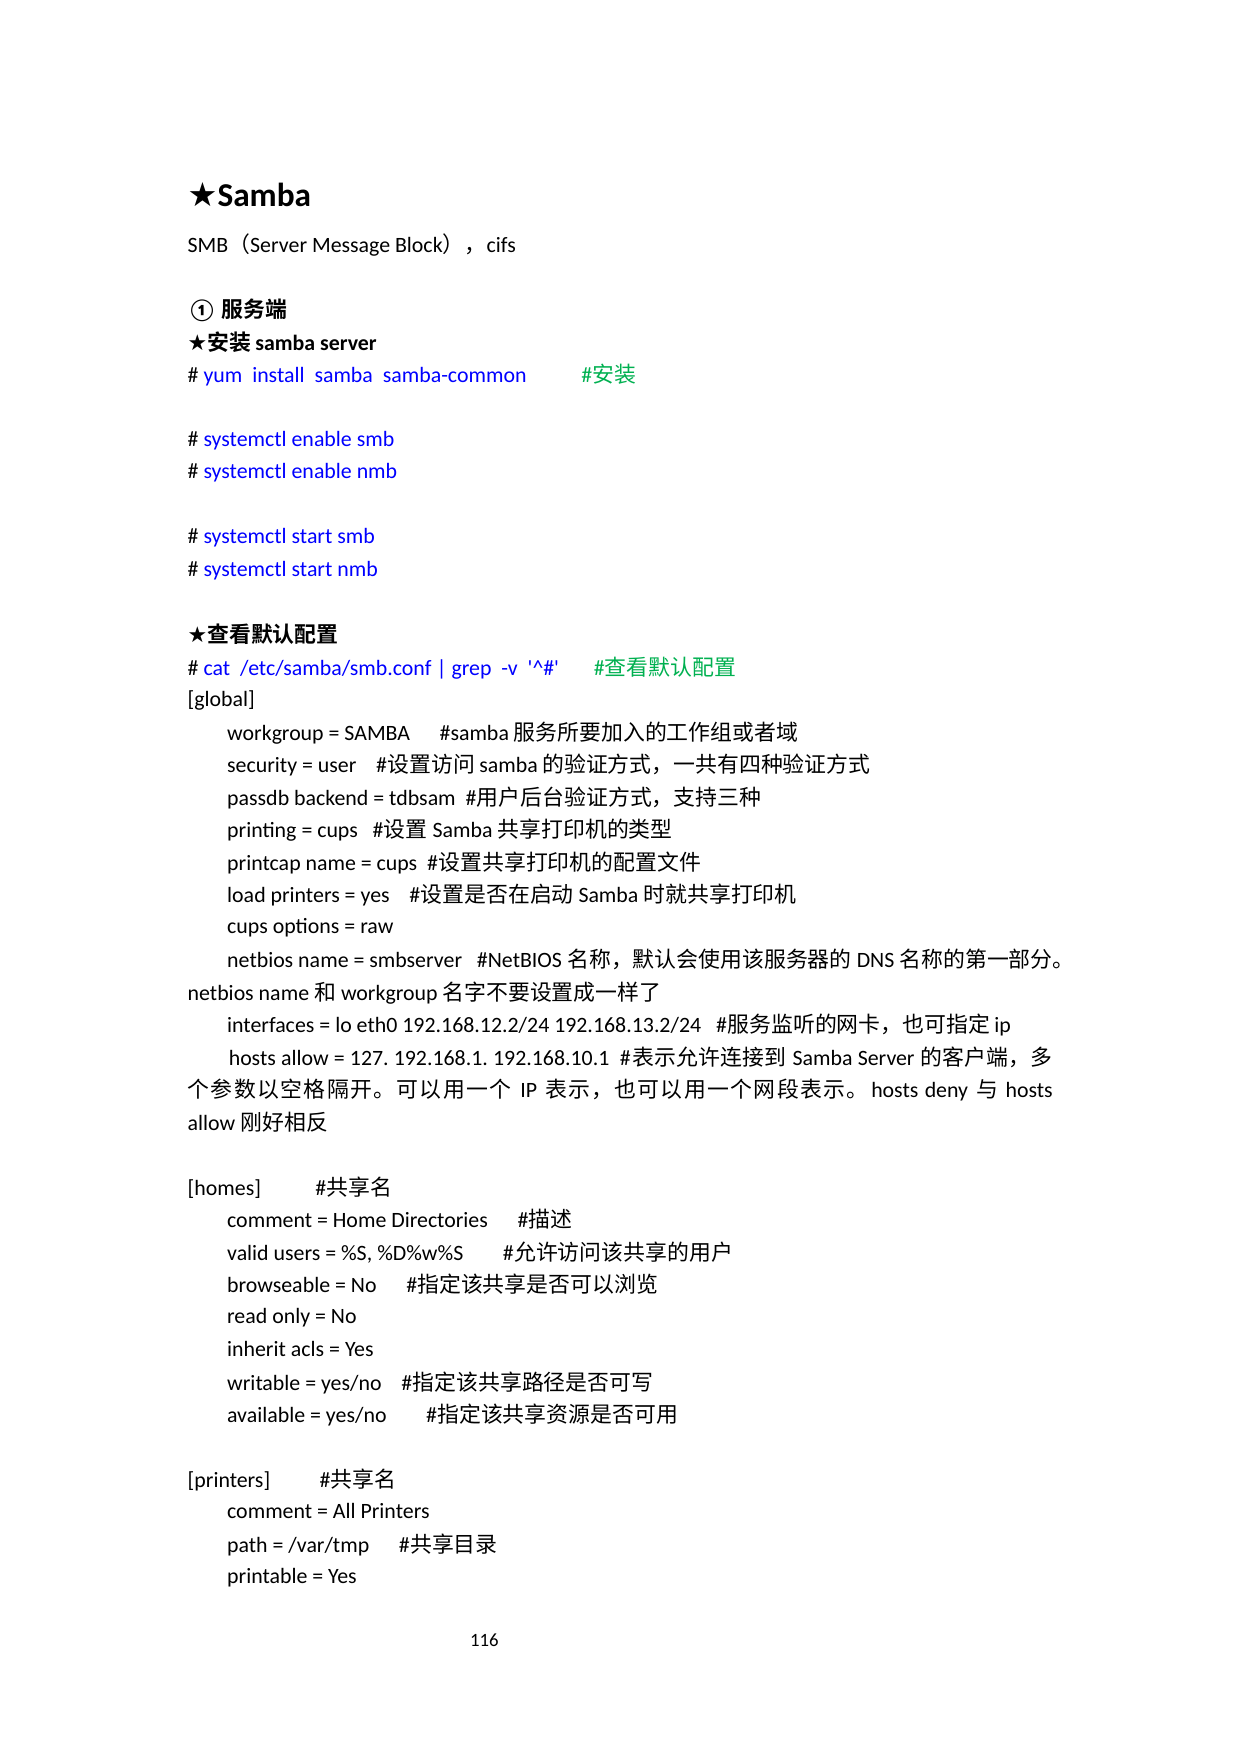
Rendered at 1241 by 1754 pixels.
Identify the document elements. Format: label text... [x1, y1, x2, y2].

text passdb backend = tdbsam #用户后台验证方式，支持三种 [187, 779, 1053, 812]
text writable = yes/no #指定该共享路径是否可写 [187, 1364, 1053, 1397]
text netbios name = smbserver #NetBIOS名称，默认会使用该服务器的 DNS 名称的第一部分。netbios name 和 workgroup 名字不要设置成一样了 [187, 942, 1053, 1007]
text hosts allow = 127. 192.168.1. 192.168.10.1 #表示允许连接到 Samba Server 的客户端，多个参数以空格隔开。可以用一个 IP 表示，也可以用一个网段表示。hosts deny 与 hosts allow 刚好相反 [187, 1039, 1053, 1137]
text [printers] #共享名 [187, 1462, 1053, 1494]
text comment = Home Directories #描述 [187, 1202, 1053, 1234]
text comment = All Printers [187, 1494, 1053, 1527]
text printcap name = cups #设置共享打印机的配置文件 [187, 844, 1053, 877]
text SMB（Server Message Block），cifs [187, 227, 1053, 259]
text # yum install samba samba-common #安装 [187, 357, 1053, 389]
text # systemctl start smb [187, 519, 1053, 552]
text valid users = %S, %D%w%S #允许访问该共享的用户 [187, 1234, 1053, 1267]
text load printers = yes #设置是否在启动 Samba 时就共享打印机 [187, 877, 1053, 909]
text browseable = No #指定该共享是否可以浏览 [187, 1267, 1053, 1299]
text [homes] #共享名 [187, 1169, 1053, 1202]
text cups options = raw [187, 909, 1053, 942]
text printing = cups #设置 Samba 共享打印机的类型 [187, 812, 1053, 844]
text available = yes/no #指定该共享资源是否可用 [187, 1397, 1053, 1429]
text ★Samba [187, 162, 1053, 227]
text printable = Yes [187, 1559, 1053, 1592]
text inherit acls = Yes [187, 1332, 1053, 1364]
text ★查看默认配置 [187, 617, 1053, 649]
text # systemctl enable smb [187, 422, 1053, 454]
text # cat /etc/samba/smb.conf | grep -v '^#' #查看默认配置 [187, 649, 1053, 682]
text ★安装samba server [187, 324, 1053, 357]
text # systemctl enable nmb [187, 454, 1053, 487]
text read only = No [187, 1299, 1053, 1332]
text workgroup = SAMBA #samba服务所要加入的工作组或者域 [187, 714, 1053, 747]
text path = /var/tmp #共享目录 [187, 1527, 1053, 1559]
text interfaces = lo eth0 192.168.12.2/24 192.168.13.2/24 #服务监听的网卡，也可指定ip [187, 1007, 1053, 1039]
text [global] [187, 682, 1053, 714]
text security = user #设置访问samba的验证方式，一共有四种验证方式 [187, 747, 1053, 779]
text ①服务端 [187, 292, 1053, 324]
text # systemctl start nmb [187, 552, 1053, 584]
